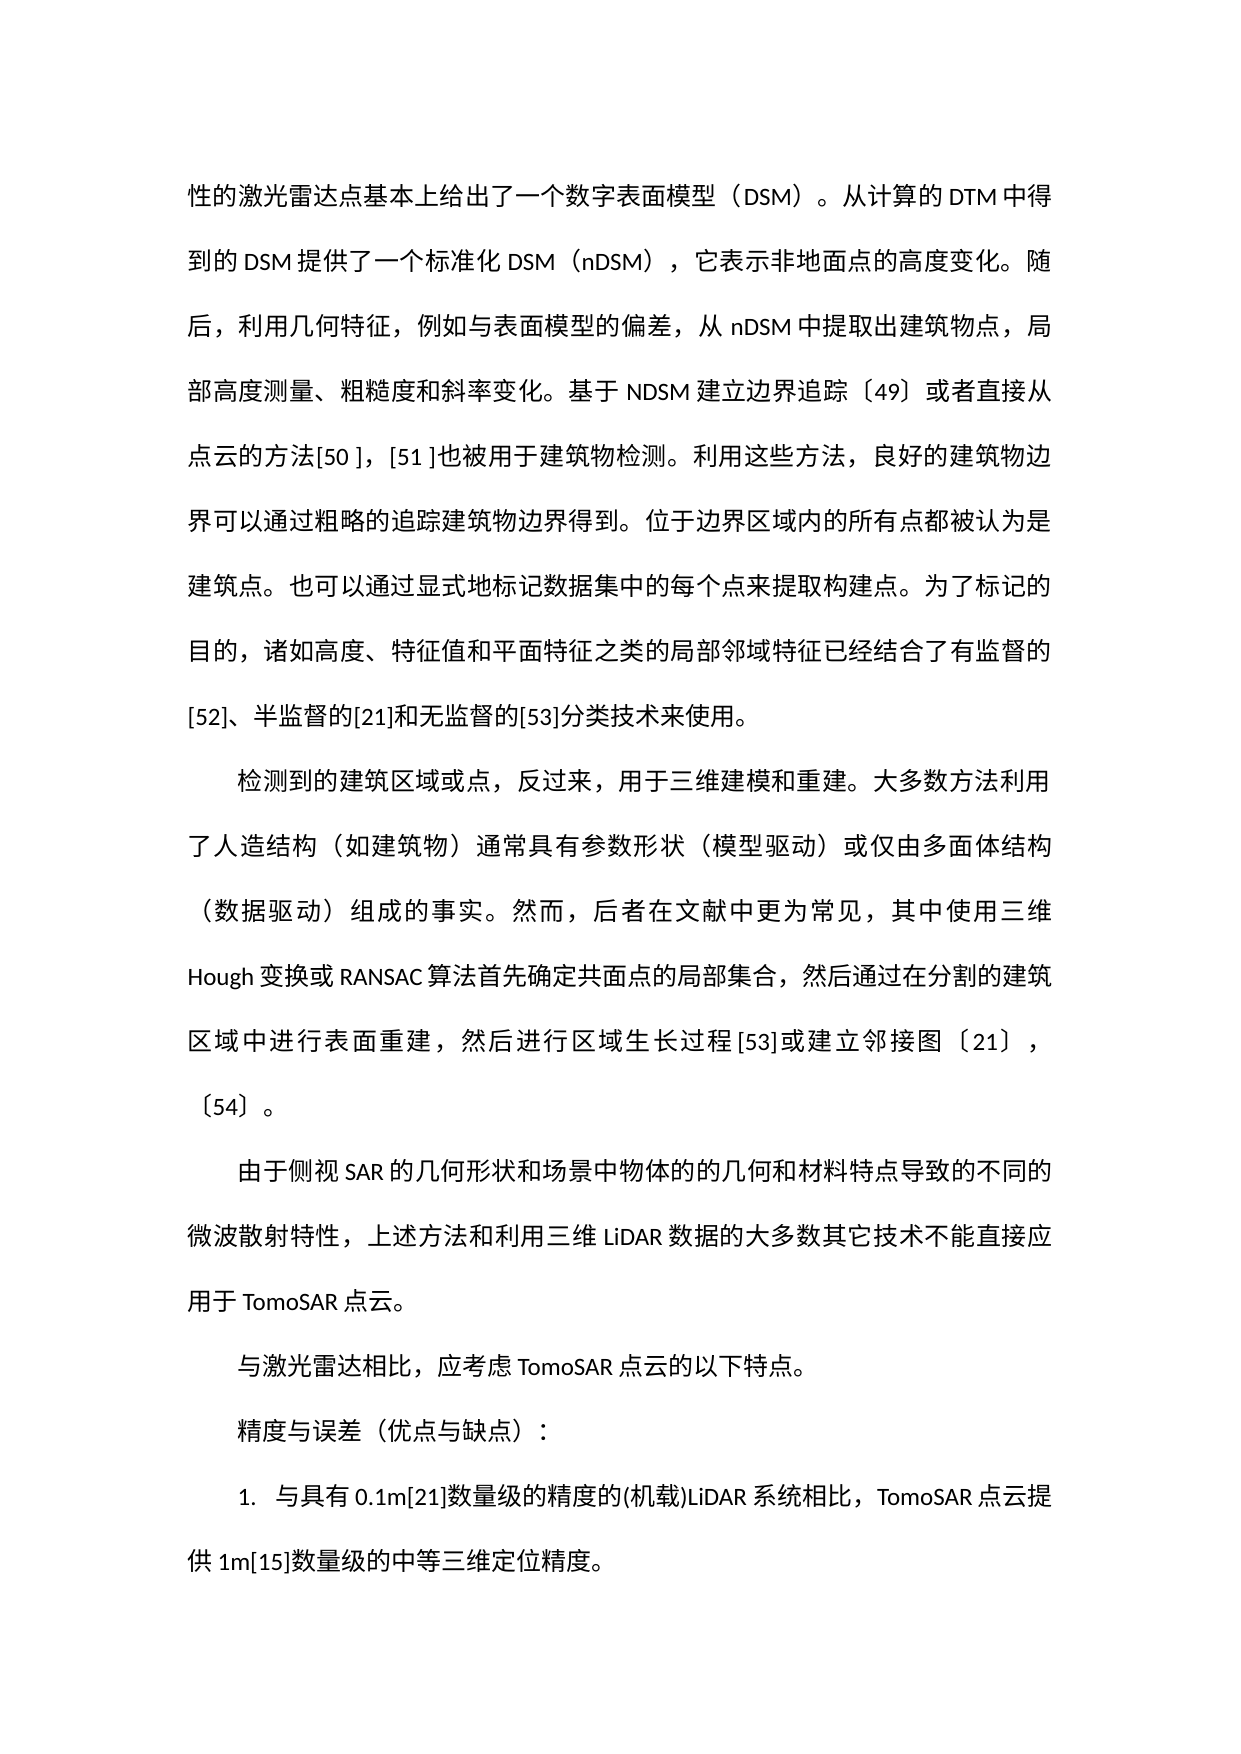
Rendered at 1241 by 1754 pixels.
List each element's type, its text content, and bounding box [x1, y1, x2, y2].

list 检测到的建筑区域或点，反过来，用于三维建模和重建。大多数方法利用了人造结构（如建筑物）通常具有参数形状（模型驱动）或仅由多面体结构（数据驱动）组成的事实。然而，后者在文献中更为常见，其中使用三维Hough变换或RANSAC算法首先确定共面点的局部集合，然后通过在分割的建筑区域中进行表面重建，然后进行区域生长过程[53]或建立邻接图〔21〕，〔54〕。 [187, 747, 1053, 1137]
list 与激光雷达相比，应考虑TomoSAR点云的以下特点。 [187, 1332, 1053, 1397]
list 由于侧视SAR的几何形状和场景中物体的的几何和材料特点导致的不同的微波散射特性，上述方法和利用三维LiDAR数据的大多数其它技术不能直接应用于TomoSAR点云。 [187, 1137, 1053, 1332]
list 与具有0.1m[21]数量级的精度的(机载)LiDAR系统相比，TomoSAR点云提供1m[15]数量级的中等三维定位精度。 [187, 1462, 1053, 1592]
list 精度与误差（优点与缺点）： [187, 1397, 1053, 1462]
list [187, 162, 1053, 747]
